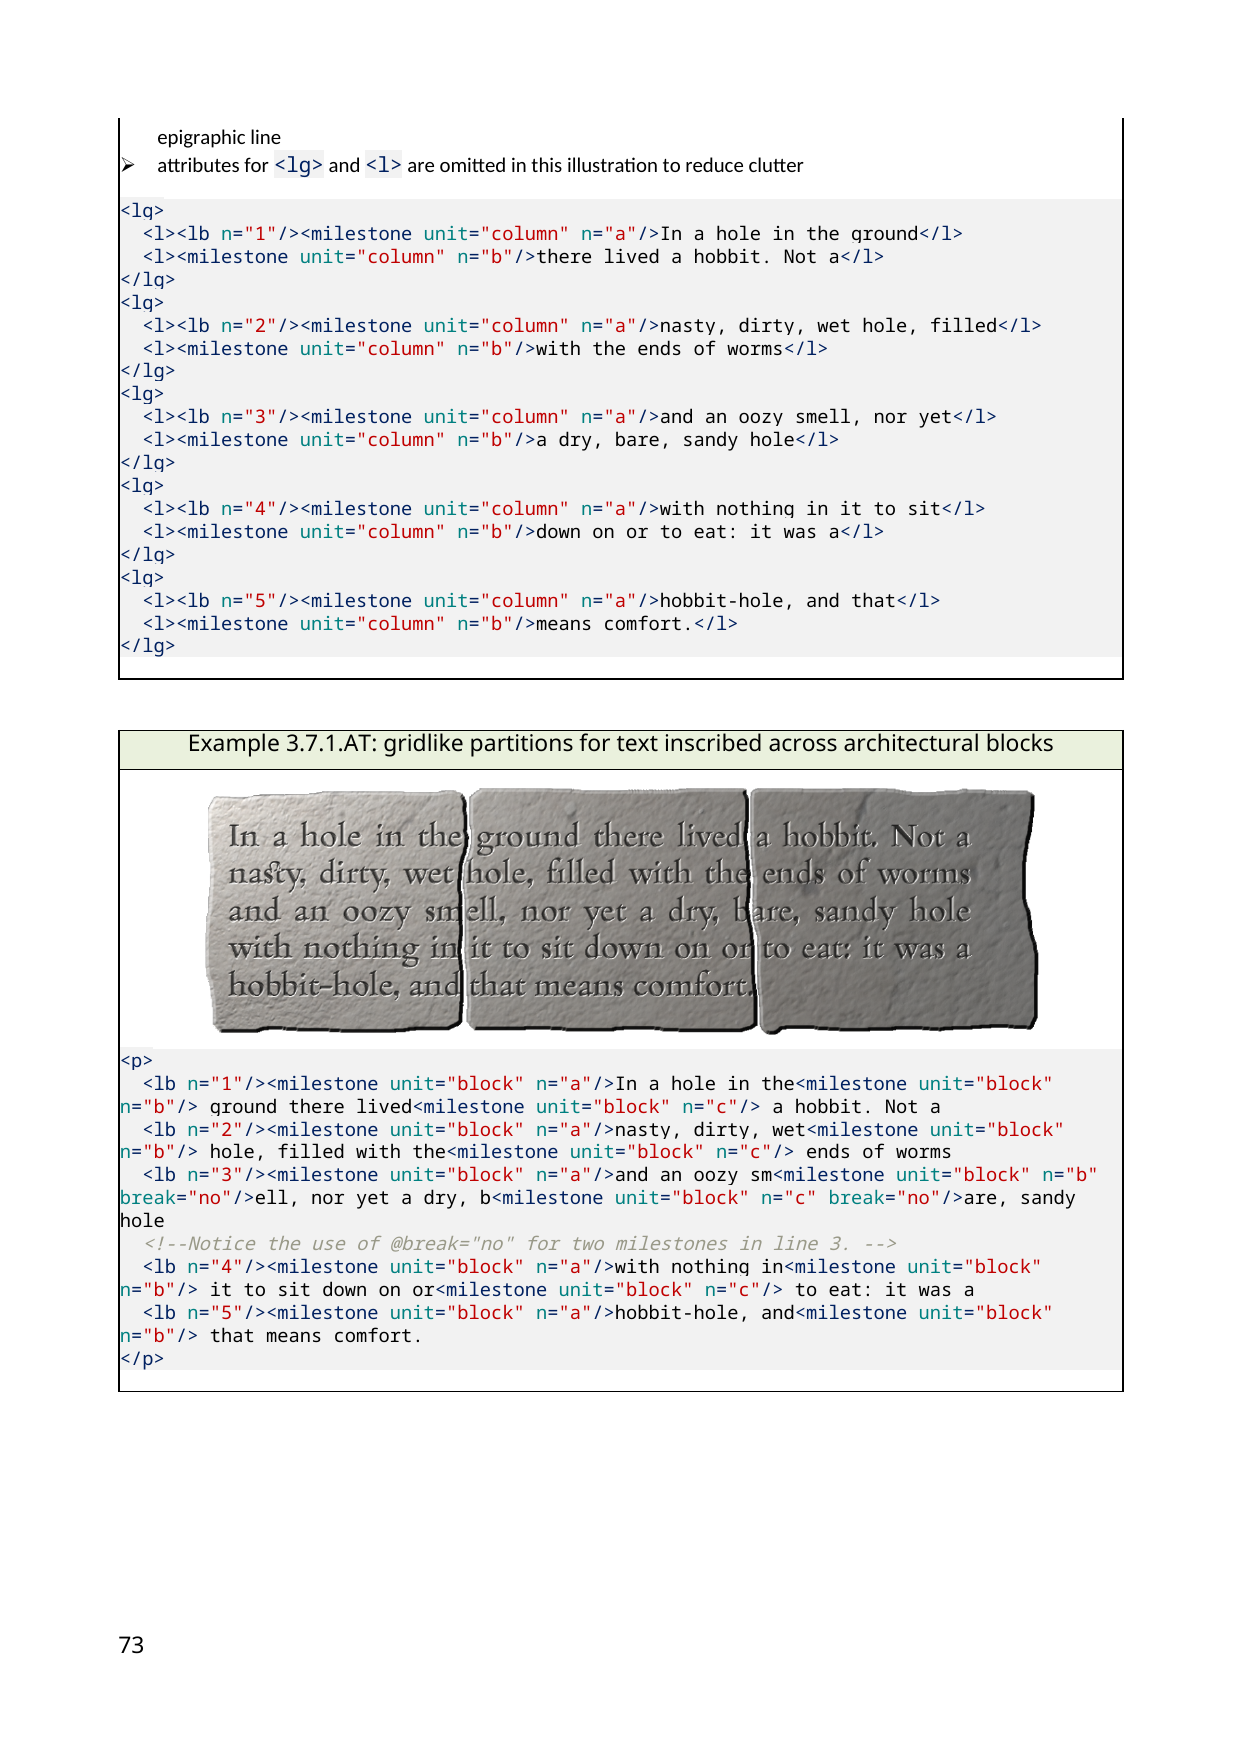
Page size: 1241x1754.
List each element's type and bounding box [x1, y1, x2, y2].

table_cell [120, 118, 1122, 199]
picture [196, 782, 1045, 1037]
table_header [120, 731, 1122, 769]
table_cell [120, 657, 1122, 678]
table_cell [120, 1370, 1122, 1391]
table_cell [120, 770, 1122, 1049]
